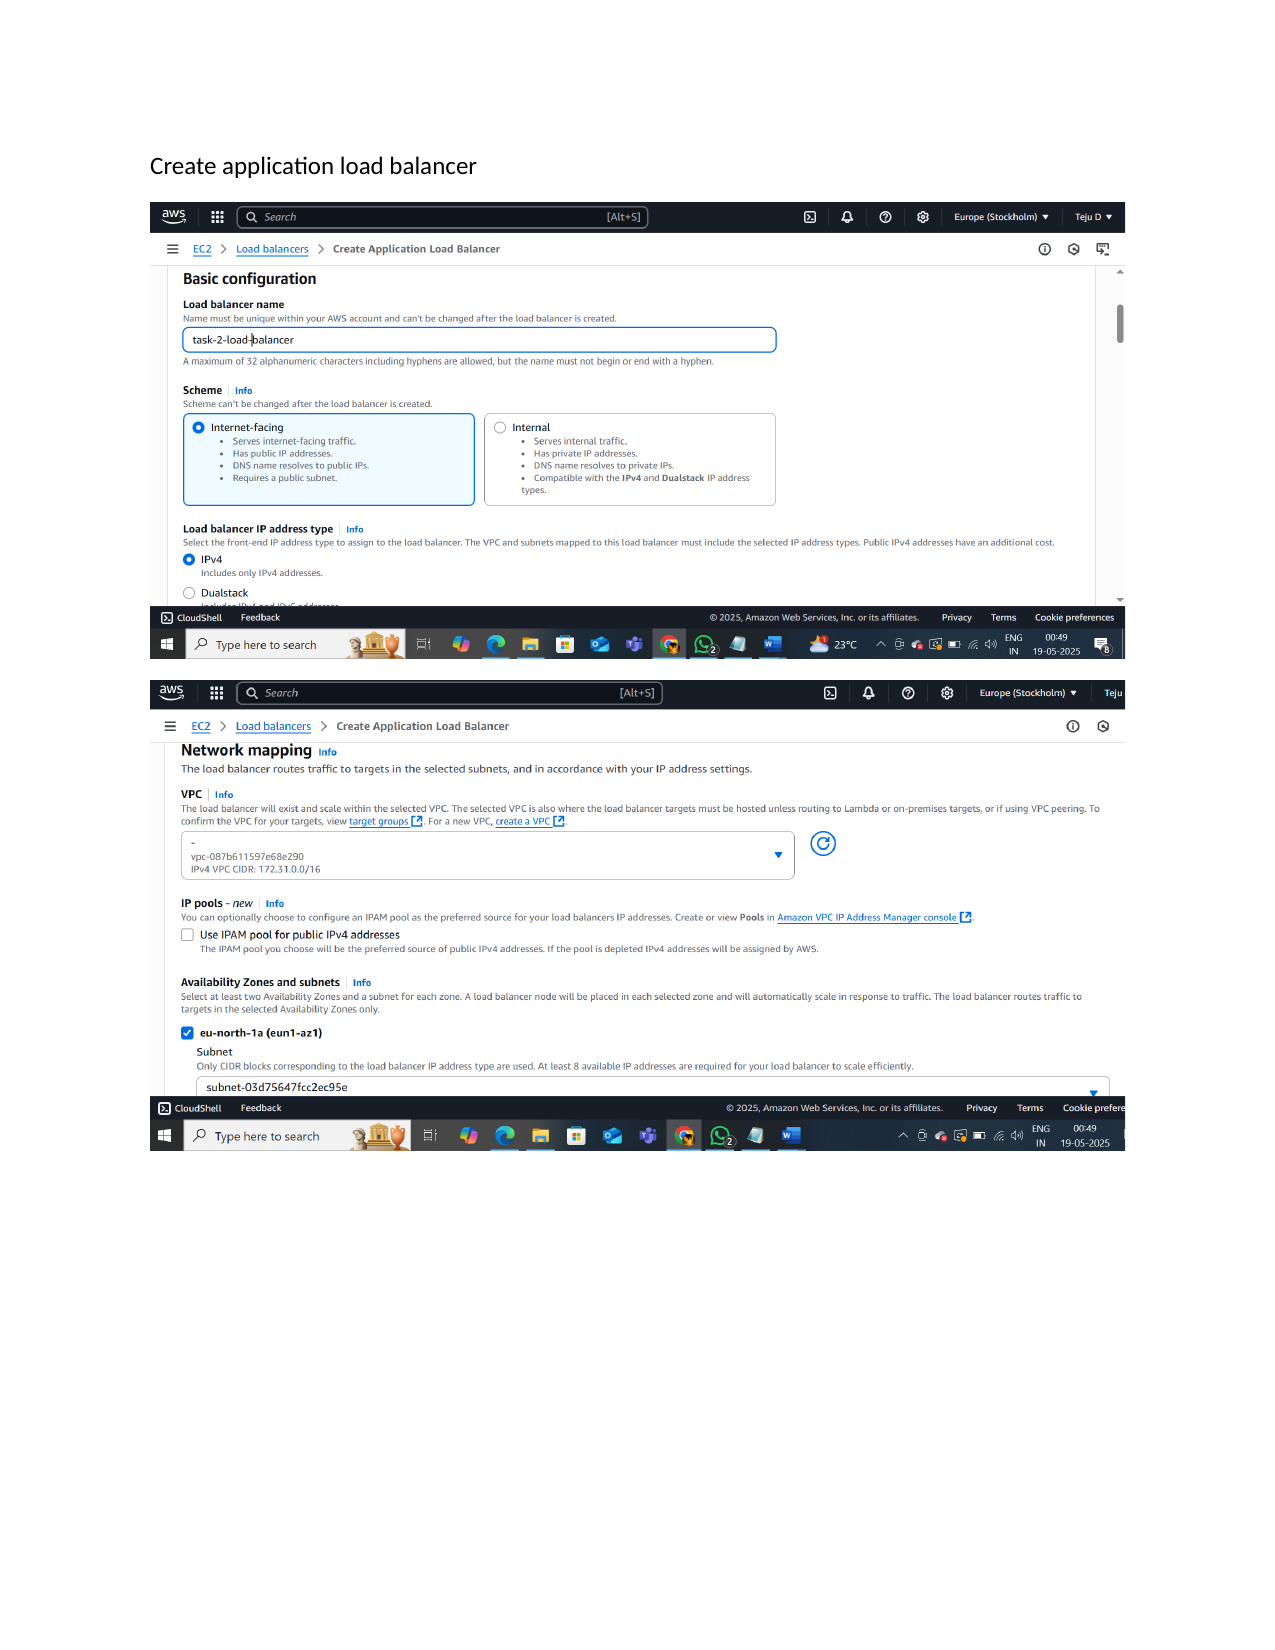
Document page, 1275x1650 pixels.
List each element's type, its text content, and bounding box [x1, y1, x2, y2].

picture [150, 201, 1125, 659]
picture [150, 680, 1125, 1151]
text Create application load balancer [150, 150, 1125, 181]
